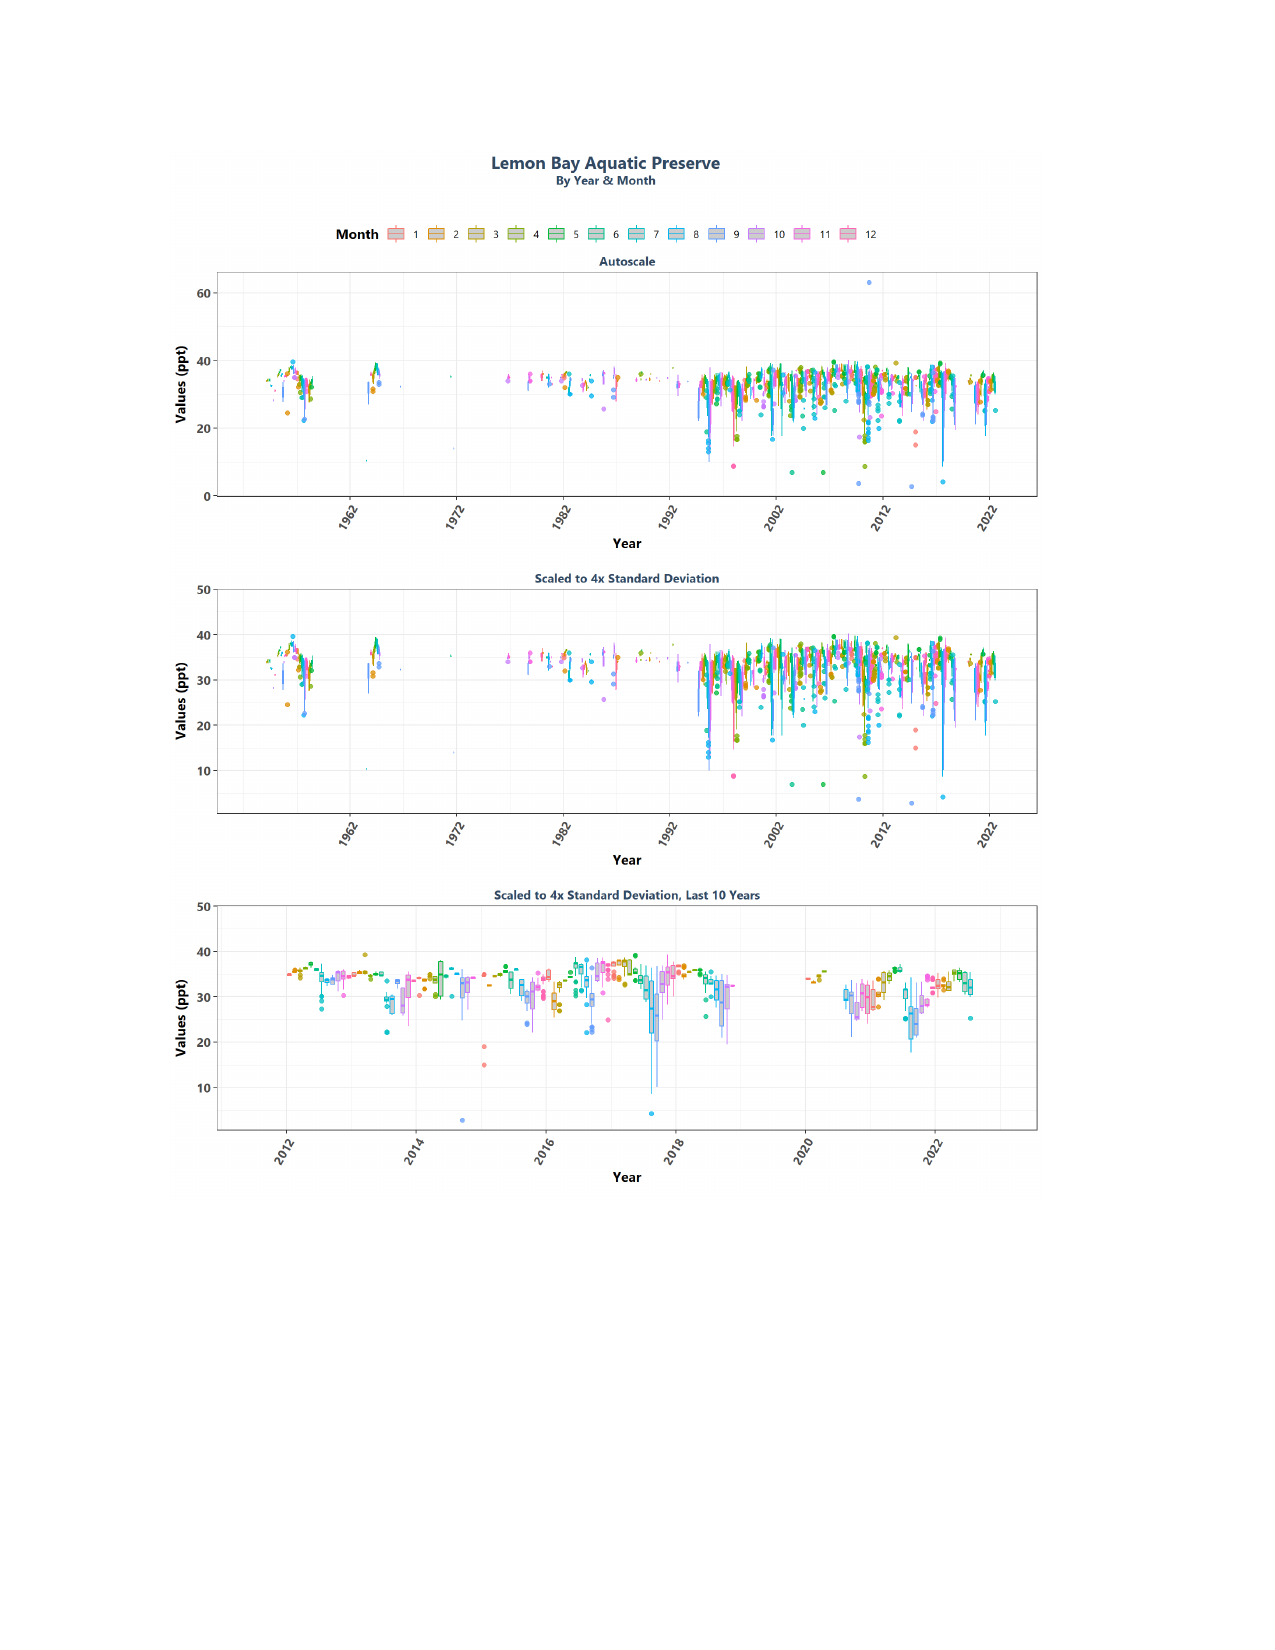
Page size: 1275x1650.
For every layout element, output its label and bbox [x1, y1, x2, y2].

picture [168, 150, 1044, 1200]
